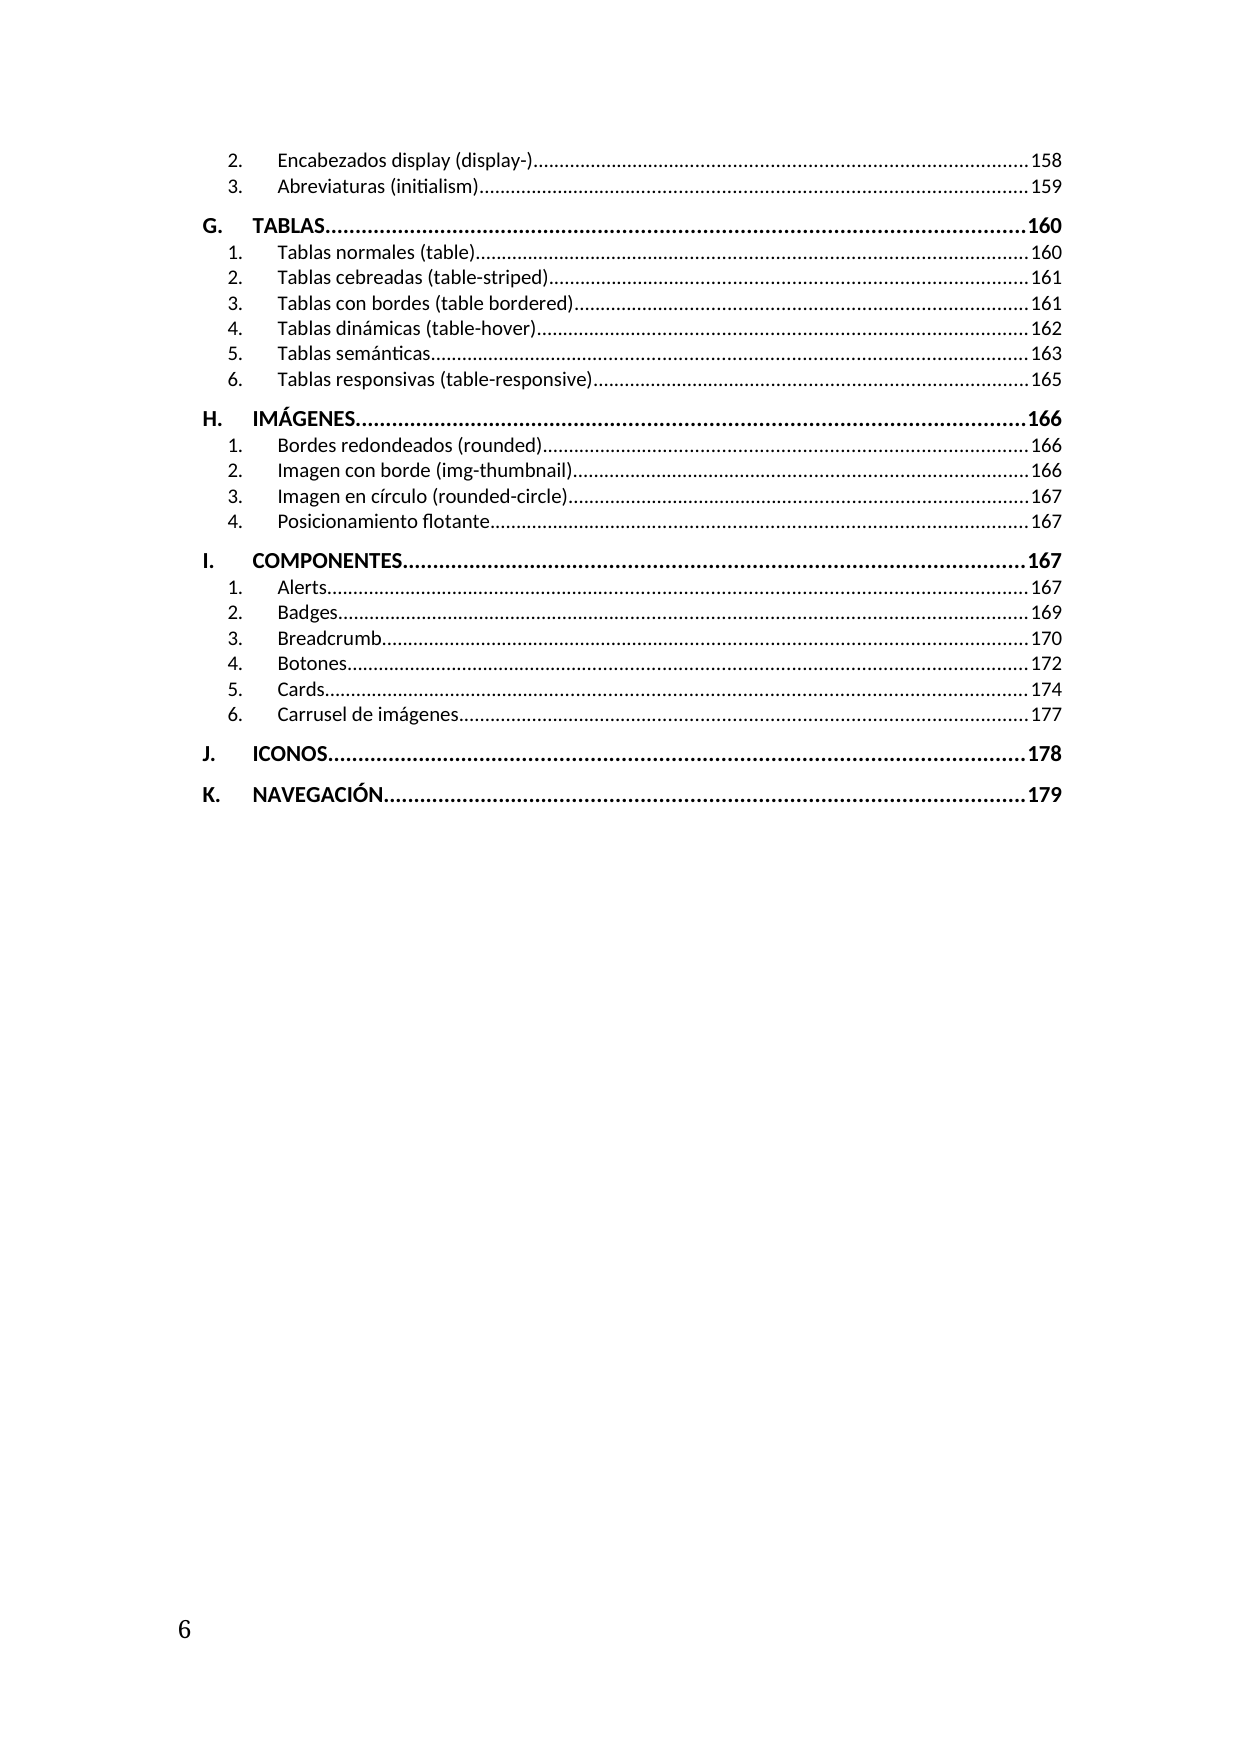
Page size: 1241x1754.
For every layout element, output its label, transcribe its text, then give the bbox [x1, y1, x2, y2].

text 1. Alerts 167 [227, 574, 1063, 599]
text 3. Tablas con bordes (table bordered) 161 [227, 290, 1063, 315]
text 5. Tablas semánticas 163 [227, 341, 1063, 366]
text 3. Abreviaturas (initialism) 159 [227, 173, 1063, 198]
text 1. Tablas normales (table) 160 [227, 239, 1063, 264]
text 2. Encabezados display (display-) 158 [227, 148, 1063, 173]
text 1. Bordes redondeados (rounded) 166 [227, 432, 1063, 457]
text 3. Imagen en círculo (rounded-circle) 167 [227, 483, 1063, 508]
text 4. Botones 172 [227, 650, 1063, 676]
text K. NAVEGACIÓN 179 [202, 780, 1063, 808]
text 2. Imagen con borde (img-thumbnail) 166 [227, 457, 1063, 483]
text I. COMPONENTES 167 [202, 546, 1063, 574]
text 3. Breadcrumb 170 [227, 625, 1063, 650]
text J. ICONOS 178 [202, 739, 1063, 767]
text 6. Carrusel de imágenes 177 [227, 701, 1063, 727]
text 2. Tablas cebreadas (table-striped) 161 [227, 264, 1063, 290]
text H. IMÁGENES 166 [202, 404, 1063, 432]
text 2. Badges 169 [227, 599, 1063, 625]
text 4. Tablas dinámicas (table-hover) 162 [227, 315, 1063, 341]
text G. TABLAS 160 [202, 211, 1063, 239]
text 4. Posicionamiento flotante 167 [227, 508, 1063, 534]
text 5. Cards 174 [227, 676, 1063, 701]
text 6. Tablas responsivas (table-responsive) 165 [227, 366, 1063, 391]
